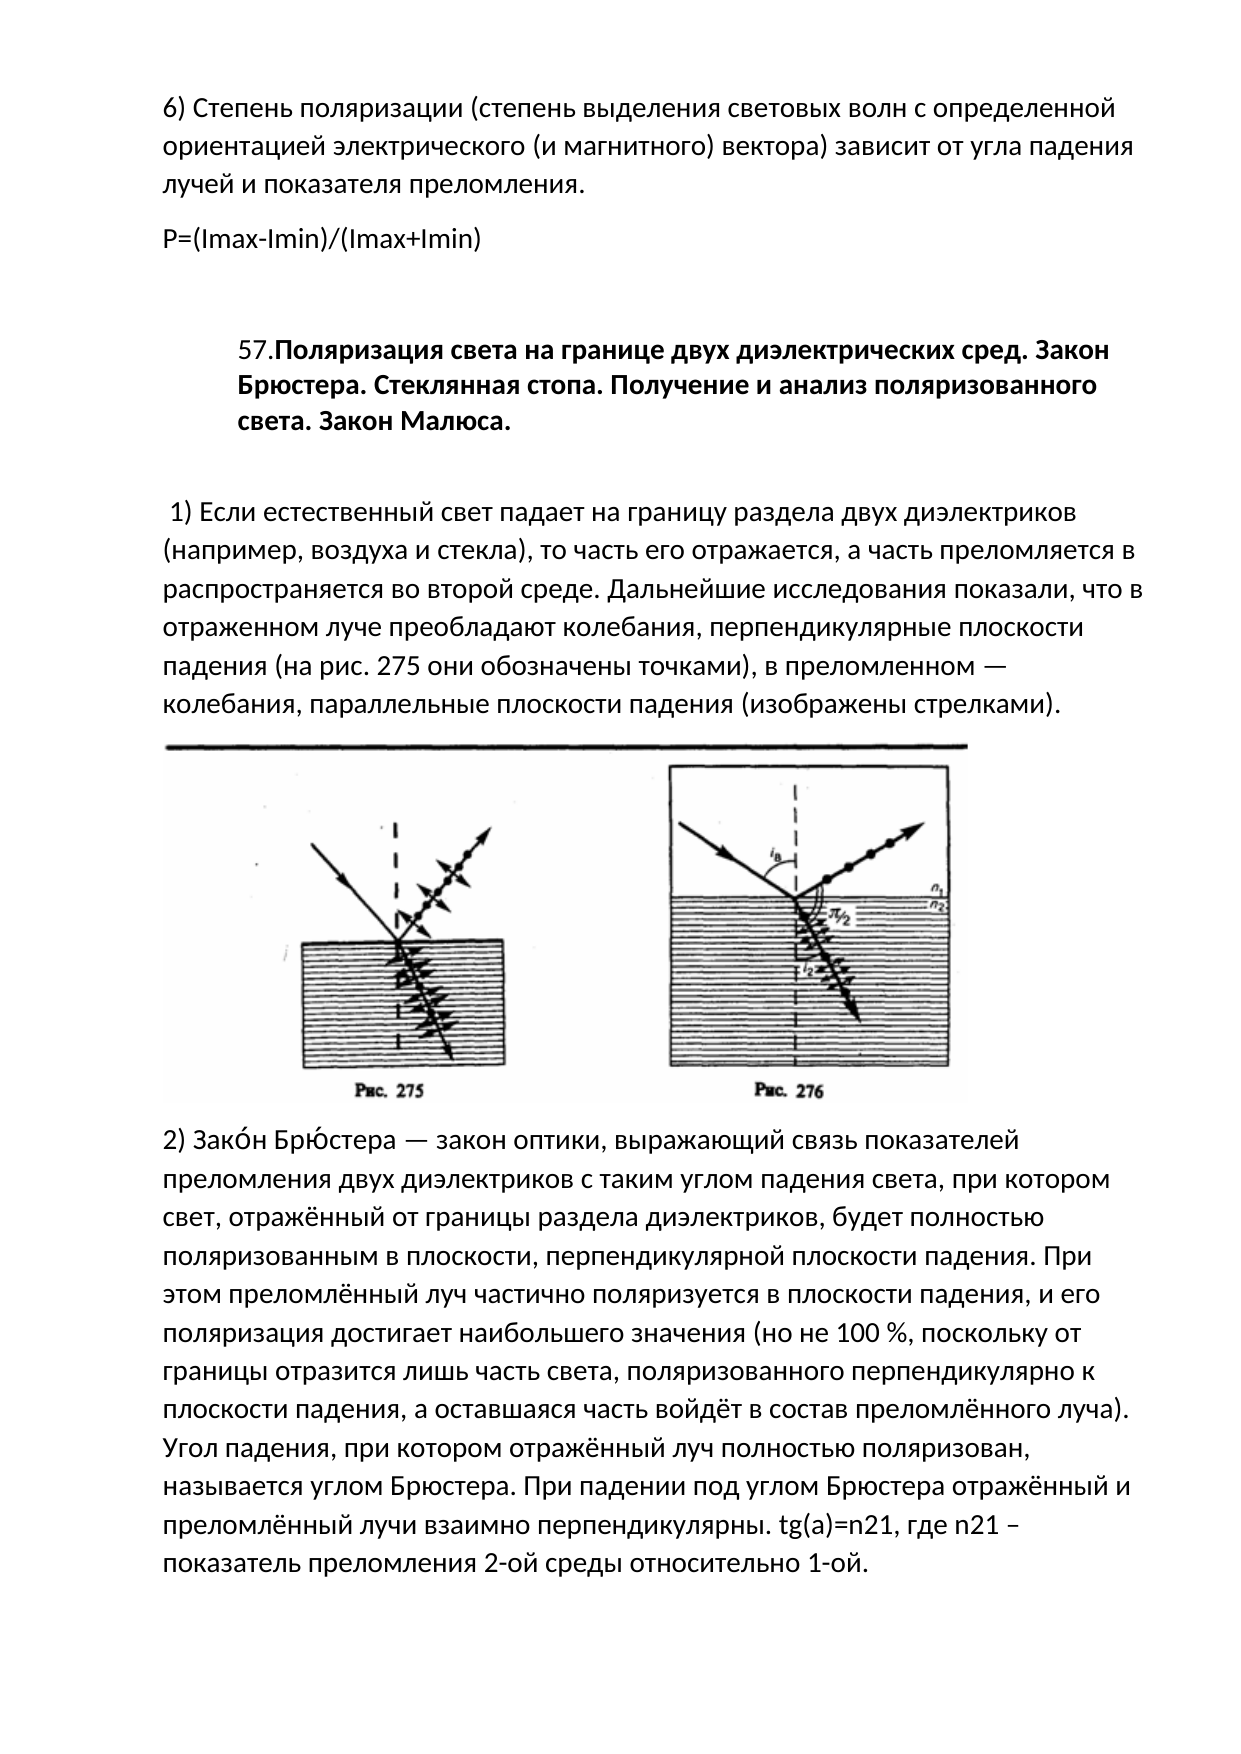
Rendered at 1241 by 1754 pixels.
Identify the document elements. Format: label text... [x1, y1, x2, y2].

text 6) Степень поляризации (степень выделения световых волн с определенной ориентацией электрического (и магнитного) вектора) зависит от угла падения лучей и показателя преломления. [162, 89, 1152, 201]
picture [162, 740, 968, 1103]
text 2) Зако́н Брю́стера — закон оптики, выражающий связь показателей преломления двух диэлектриков с таким углом падения света, при котором свет, отражённый от границы раздела диэлектриков, будет полностью поляризованным в плоскости, перпендикулярной плоскости падения. При этом преломлённый луч частично поляризуется в плоскости падения, и его поляризация достигает наибольшего значения (но не 100 %, поскольку от границы отразится лишь часть света, поляризованного перпендикулярно к плоскости падения, а оставшаяся часть войдёт в состав преломлённого луча). Угол падения, при котором отражённый луч полностью поляризован, называется углом Брюстера. При падении под углом Брюстера отражённый и преломлённый лучи взаимно перпендикулярны. tg(a)=n21, где n21 – показатель преломления 2-ой среды относительно 1-ой. [162, 1121, 1152, 1580]
text P=(Imax-Imin)/(Imax+Imin) [162, 221, 1152, 256]
text 1) Если естественный свет падает на границу раздела двух диэлектриков (например, воздуха и стекла), то часть его отражается, а часть преломляется в распространяется во второй среде. Дальнейшие исследования показали, что в отраженном луче преобладают колебания, перпендикулярные плоскости падения (на рис. 275 они обозначены точками), в преломленном — колебания, параллельные плоскости падения (изображены стрелками). [162, 493, 1152, 721]
text 57.Поляризация света на границе двух диэлектрических сред. Закон Брюстера. Стеклянная стопа. Получение и анализ поляризованного света. Закон Малюса. [237, 331, 1152, 438]
